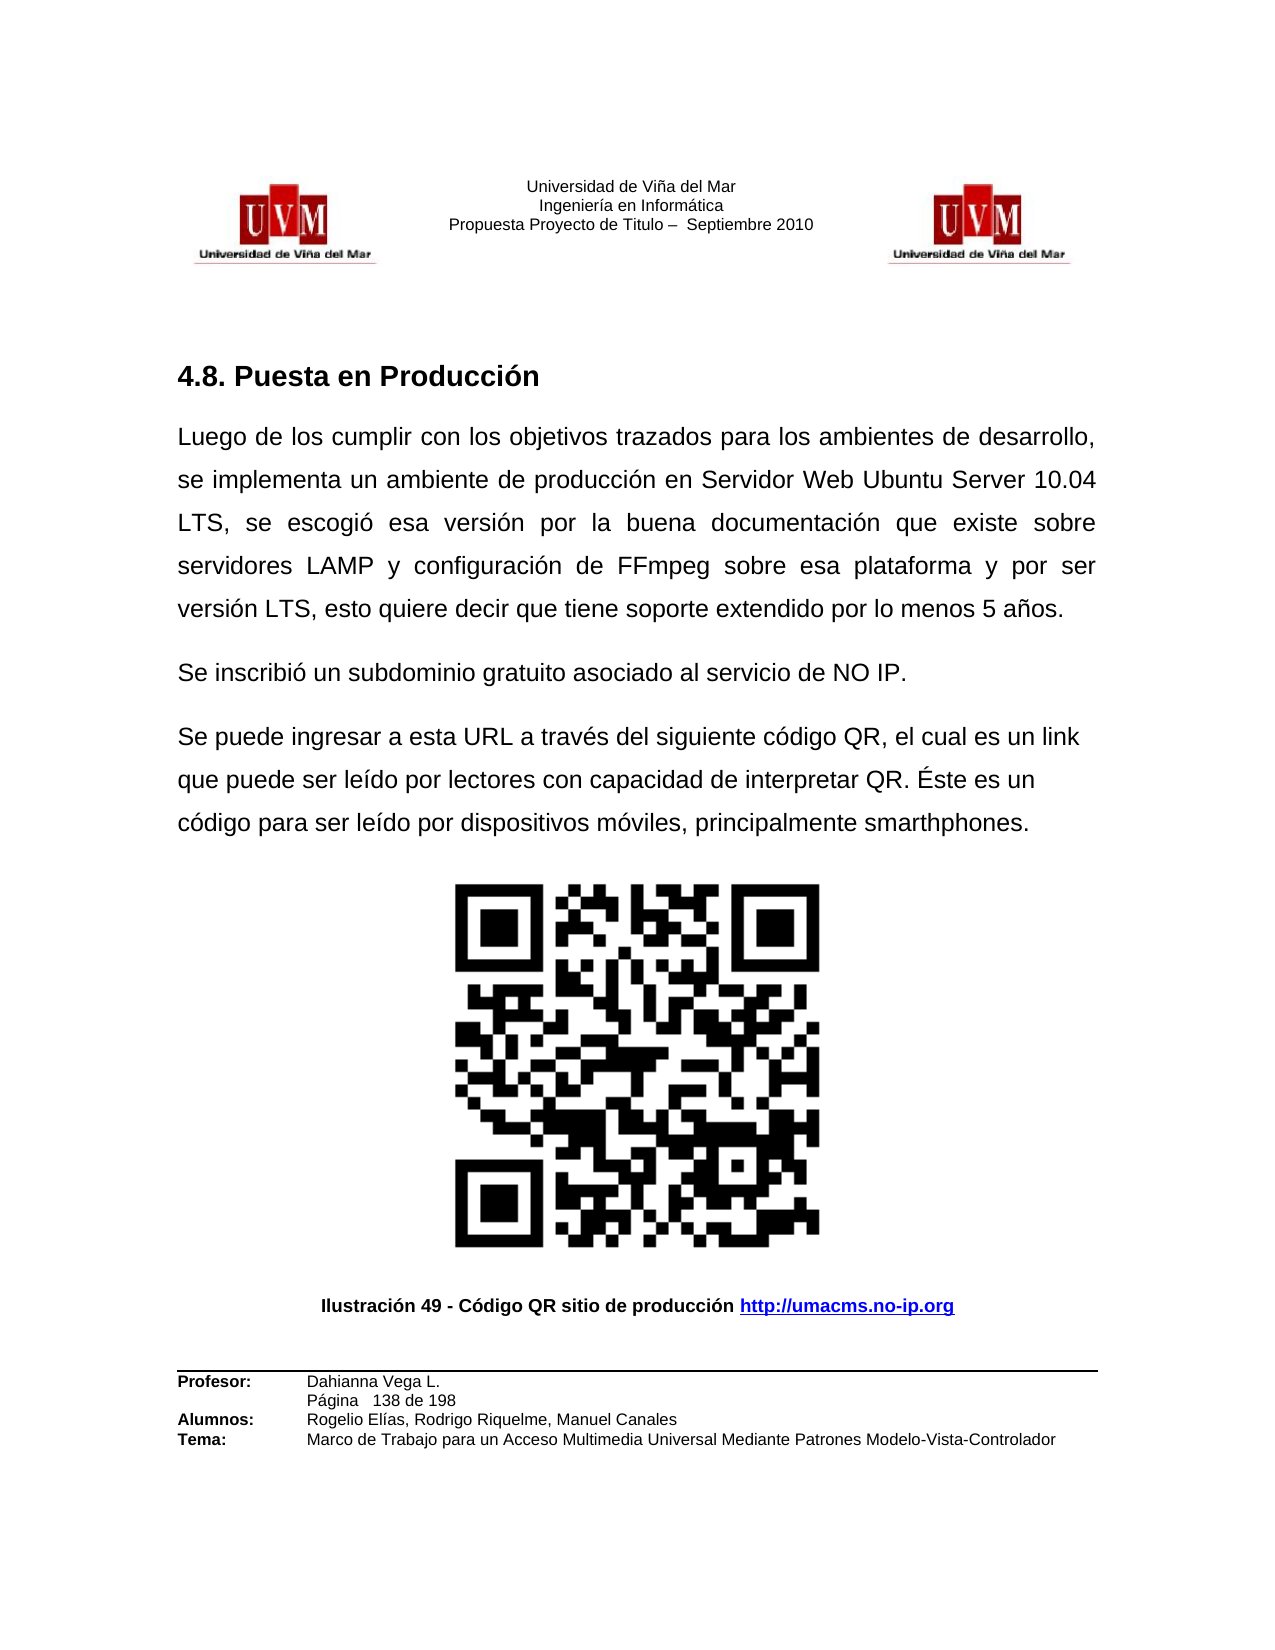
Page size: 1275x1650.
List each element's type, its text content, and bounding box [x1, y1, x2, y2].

text Luego de los cumplir con los objetivos trazados para los ambientes de desarrollo, se implementa un ambiente de producción en Servidor Web Ubuntu Server 10.04 LTS, se escogió esa versión por la buena documentación que existe sobre servidores LAMP y configuración de FFmpeg sobre esa plataforma y por ser versión LTS, esto quiere decir que tiene soporte extendido por lo menos 5 años. [177, 422, 1098, 623]
picture [177, 176, 390, 267]
text Ilustración 49 - Código QR sitio de producción http://umacms.no-ip.org [177, 1295, 1098, 1317]
picture [871, 176, 1084, 267]
text Se puede ingresar a esta URL a través del siguiente código QR, el cual es un link que puede ser leído por lectores con capacidad de interpretar QR. Éste es un código para ser leído por dispositivos móviles, principalmente smarthphones. [177, 722, 1098, 837]
subtitle 4.8. Puesta en Producción [177, 359, 1098, 392]
text Se inscribió un subdominio gratuito asociado al servicio de NO IP. [177, 658, 1098, 687]
picture [443, 872, 832, 1260]
